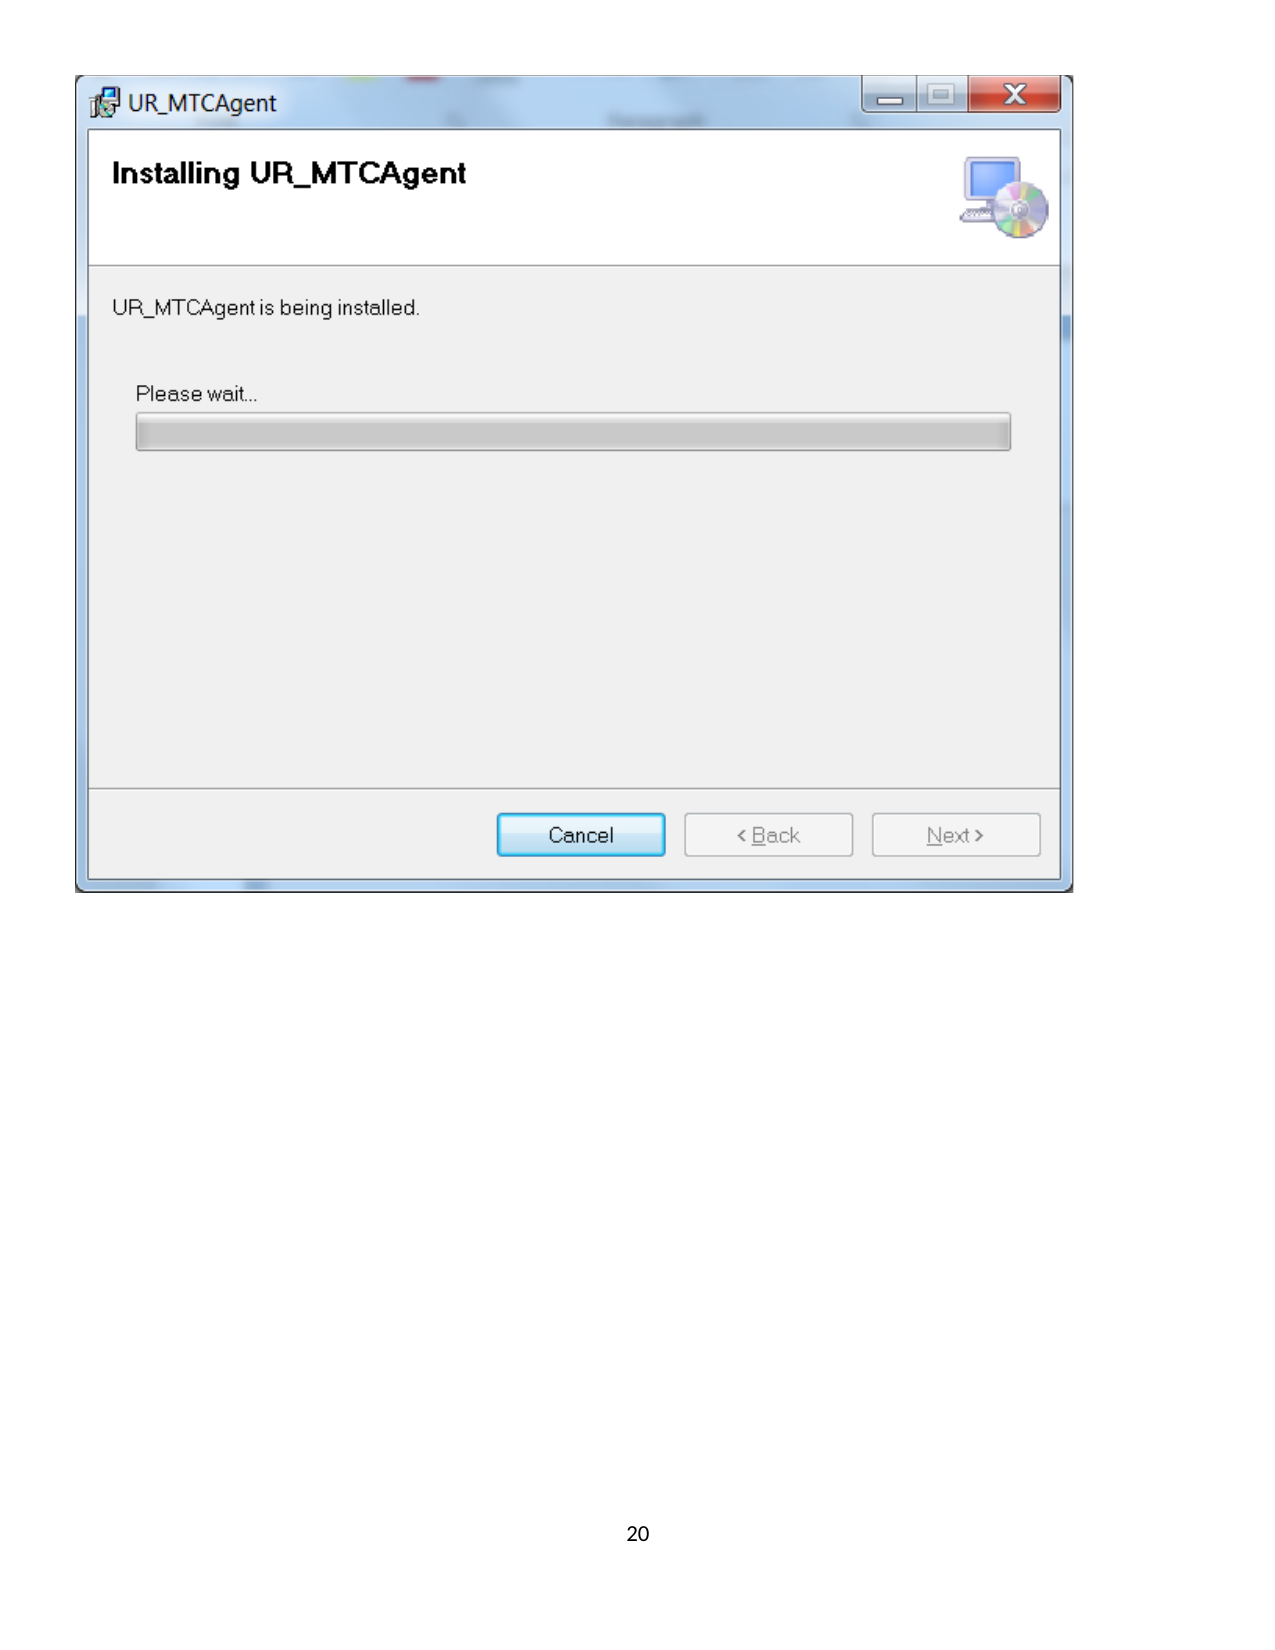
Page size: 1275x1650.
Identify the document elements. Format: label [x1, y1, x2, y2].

picture [75, 75, 1074, 893]
